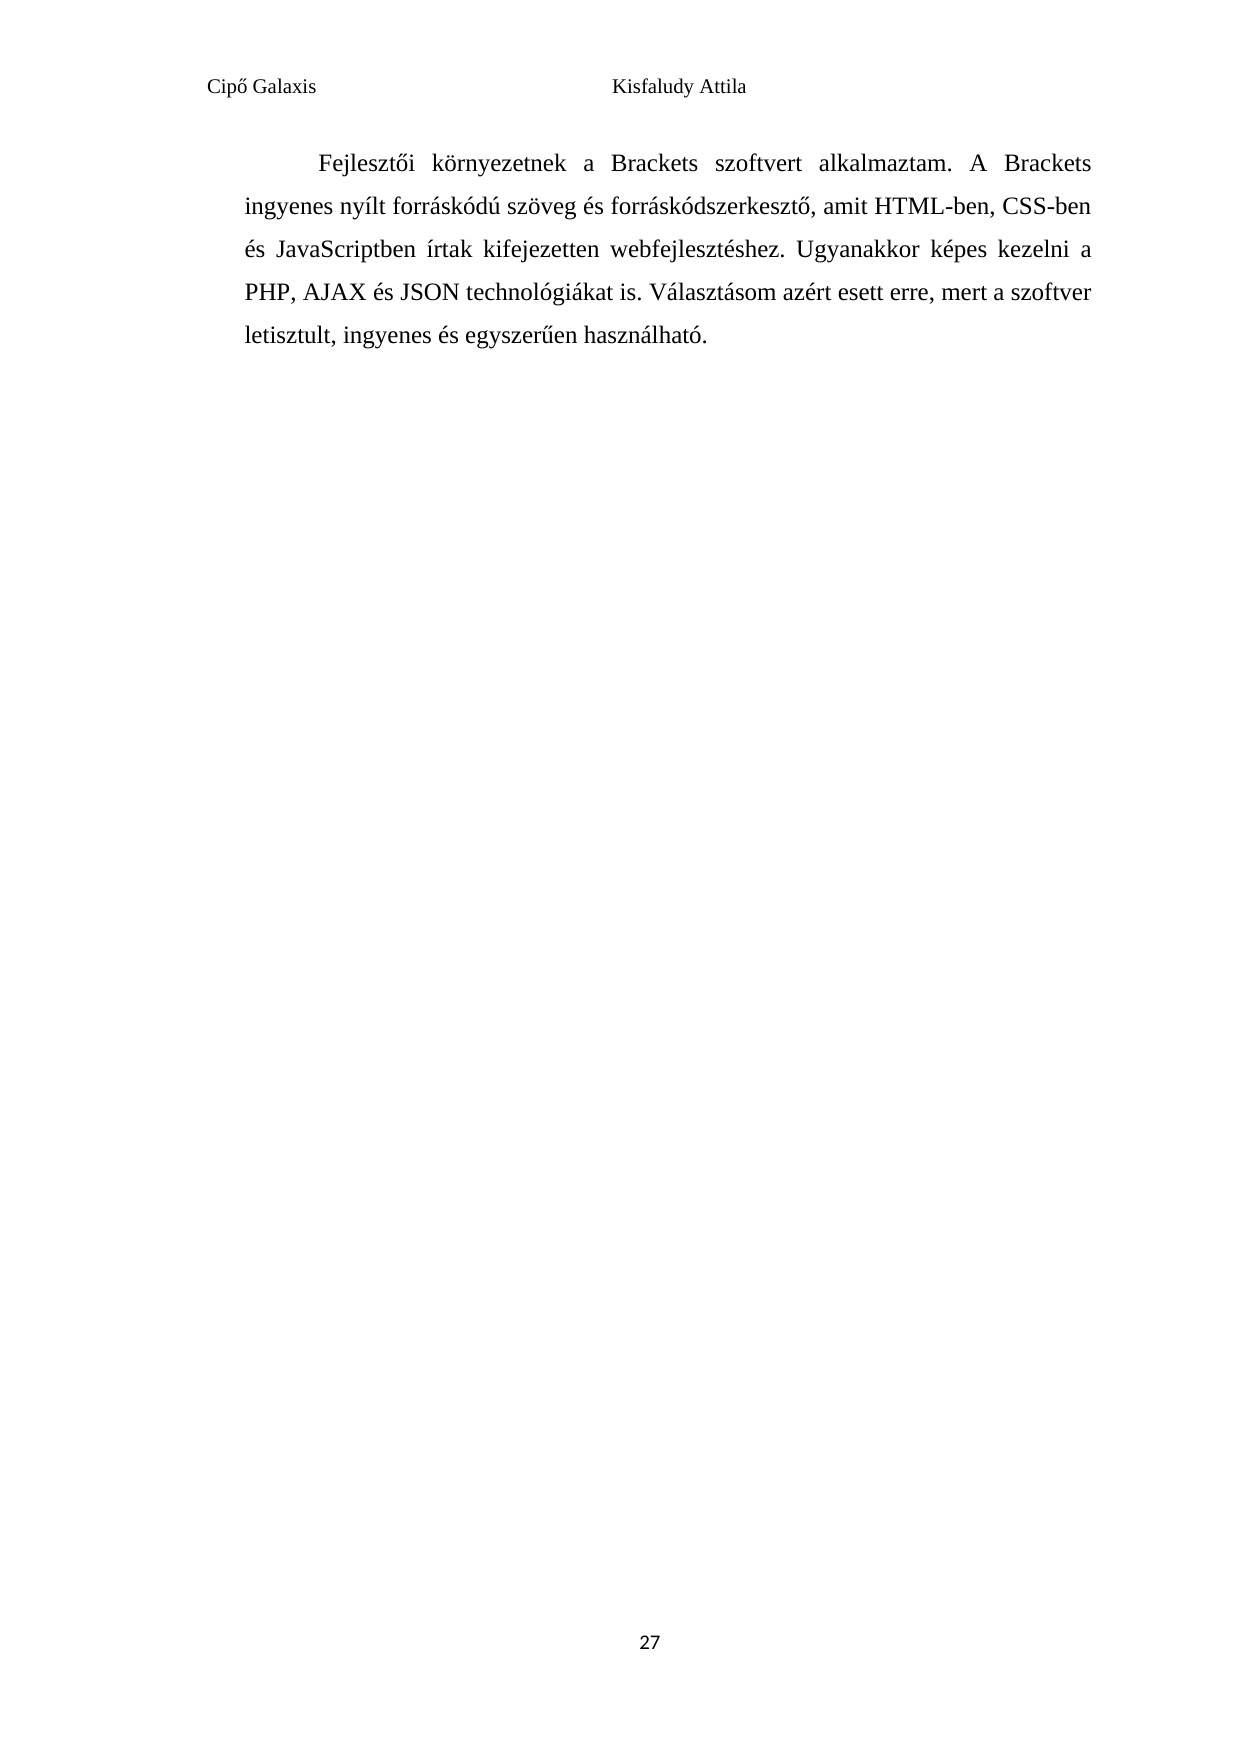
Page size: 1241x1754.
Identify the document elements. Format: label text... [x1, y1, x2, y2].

text Fejlesztői környezetnek a Brackets szoftvert alkalmaztam. A Brackets ingyenes nyílt forráskódú szöveg és forráskódszerkesztő, amit HTML-ben, CSS-ben és JavaScriptben írtak kifejezetten webfejlesztéshez. Ugyanakkor képes kezelni a PHP, AJAX és JSON technológiákat is. Választásom azért esett erre, mert a szoftver letisztult, ingyenes és egyszerűen használható. [244, 148, 1092, 349]
